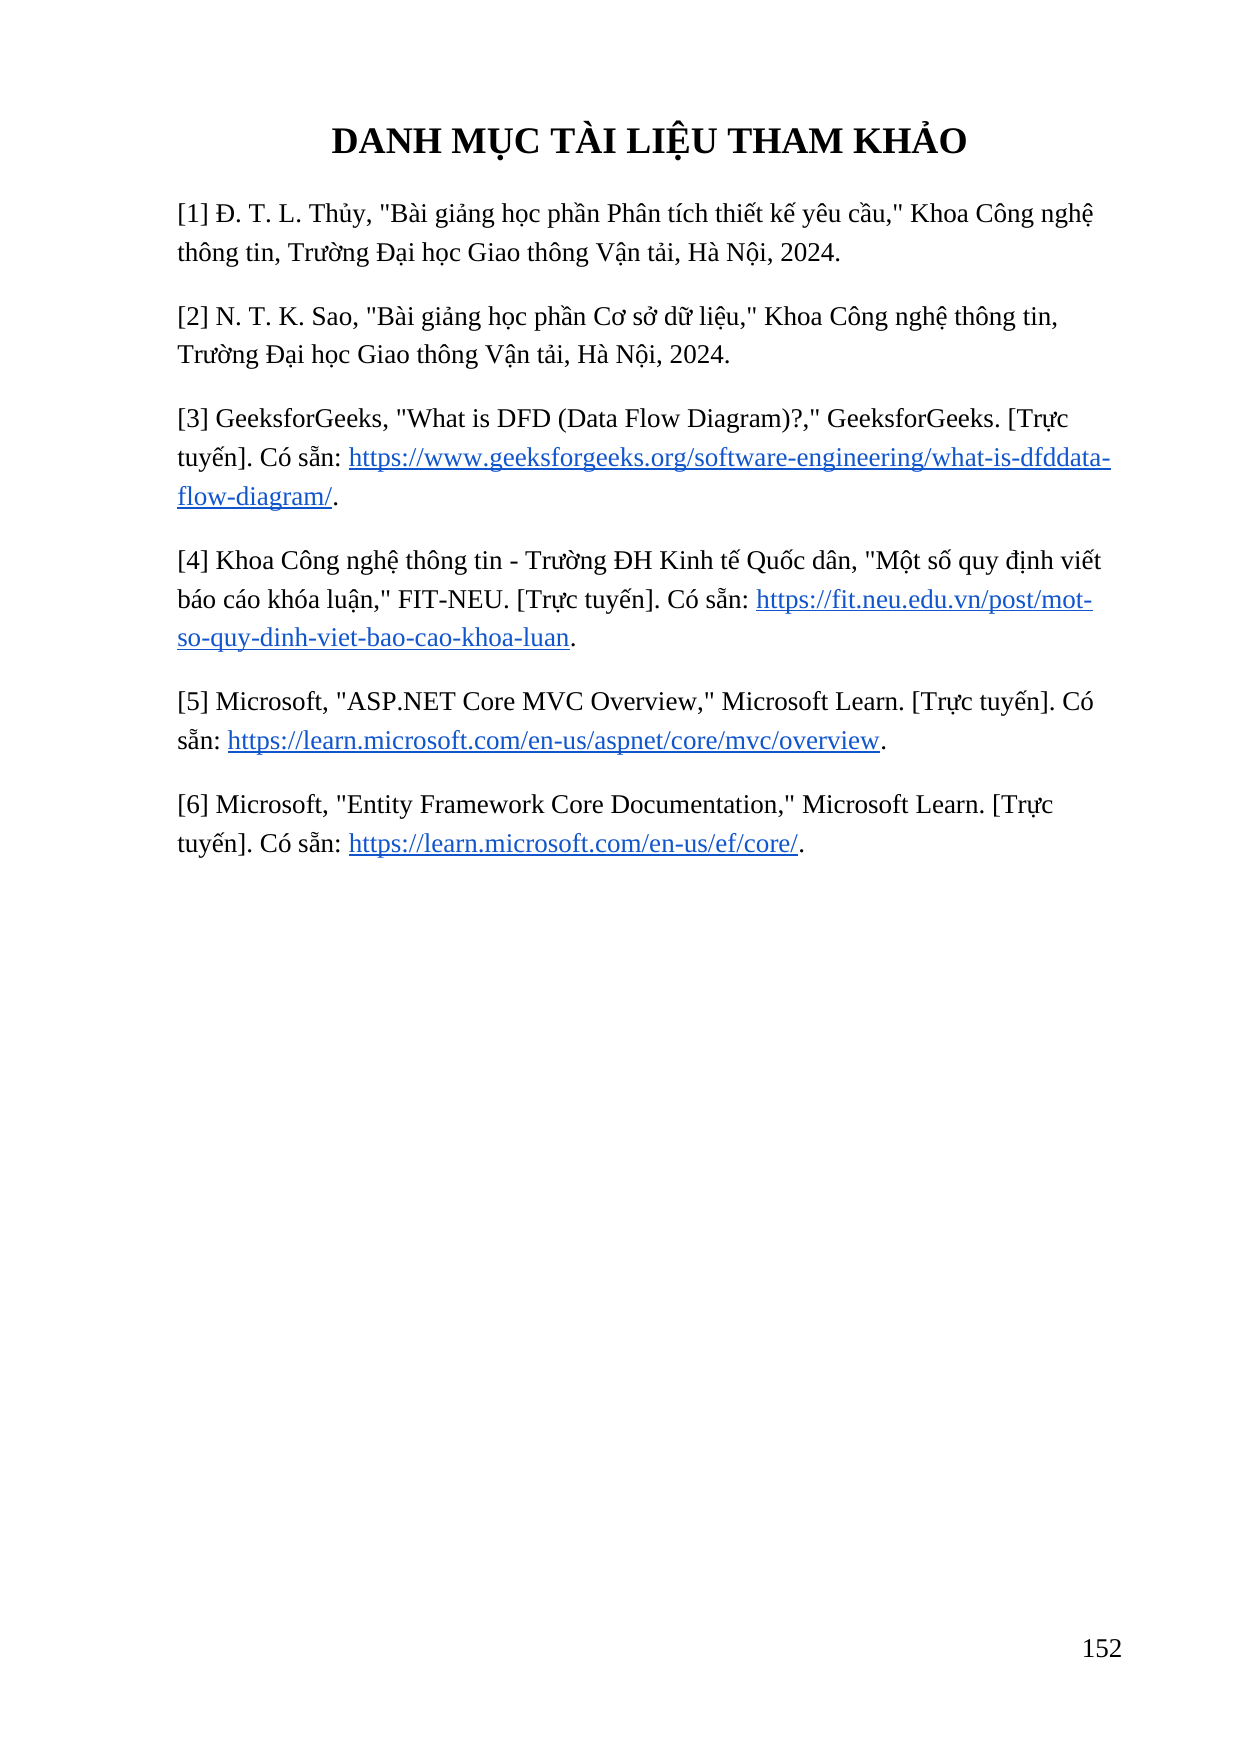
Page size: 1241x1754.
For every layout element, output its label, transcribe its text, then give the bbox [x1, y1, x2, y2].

text [3] GeeksforGeeks, "What is DFD (Data Flow Diagram)?," GeeksforGeeks. [Trực tuyến]. Có sẵn: https://www.geeksforgeeks.org/software-engineering/what-is-dfddata-flow-diagram/. [177, 402, 1122, 511]
text [6] Microsoft, "Entity Framework Core Documentation," Microsoft Learn. [Trực tuyến]. Có sẵn: https://learn.microsoft.com/en-us/ef/core/. [177, 788, 1122, 858]
text [5] Microsoft, "ASP.NET Core MVC Overview," Microsoft Learn. [Trực tuyến]. Có sẵn: https://learn.microsoft.com/en-us/aspnet/core/mvc/overview. [177, 685, 1122, 755]
subtitle DANH MỤC TÀI LIỆU THAM KHẢO [177, 118, 1122, 161]
text [2] N. T. K. Sao, "Bài giảng học phần Cơ sở dữ liệu," Khoa Công nghệ thông tin, Trường Đại học Giao thông Vận tải, Hà Nội, 2024. [177, 299, 1122, 369]
text [1] Đ. T. L. Thủy, "Bài giảng học phần Phân tích thiết kế yêu cầu," Khoa Công nghệ thông tin, Trường Đại học Giao thông Vận tải, Hà Nội, 2024. [177, 197, 1122, 267]
text [4] Khoa Công nghệ thông tin - Trường ĐH Kinh tế Quốc dân, "Một số quy định viết báo cáo khóa luận," FIT-NEU. [Trực tuyến]. Có sẵn: https://fit.neu.edu.vn/post/mot-so-quy-dinh-viet-bao-cao-khoa-luan. [177, 544, 1122, 653]
